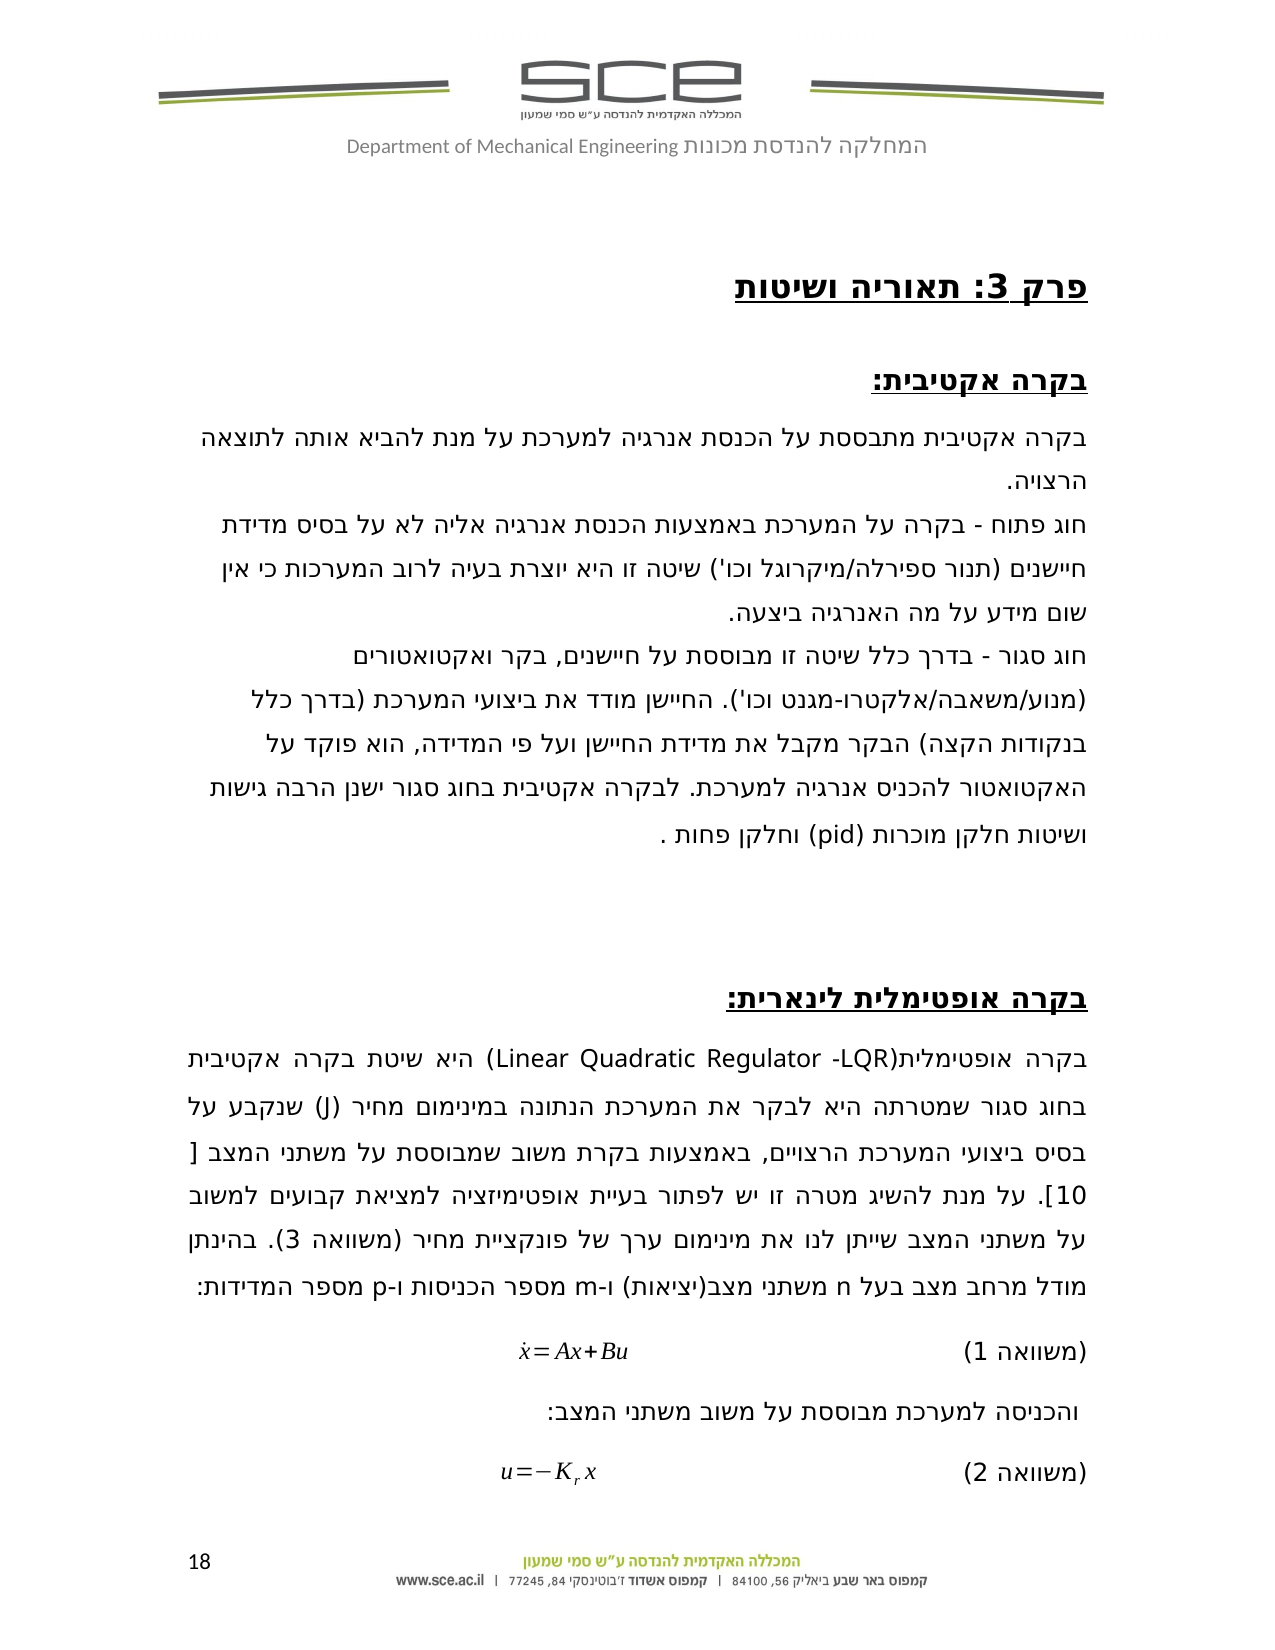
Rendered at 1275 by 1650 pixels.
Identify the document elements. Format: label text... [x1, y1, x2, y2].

text בקרה אופטימלית(Linear Quadratic Regulator -LQR) היא שיטת בקרה אקטיבית בחוג סגור שמטרתה היא לבקר את המערכת הנתונה במינימום מחיר (J) שנקבע על בסיס ביצועי המערכת הרצויים, באמצעות בקרת משוב שמבוססת על משתני המצב [10]. על מנת להשיג מטרה זו יש לפתור בעיית אופטימיזציה למציאת קבועים למשוב על משתני המצב שייתן לנו את מינימום ערך של פונקציית מחיר (משוואה 3). בהינתן מודל מרחב מצב בעל n משתני מצב(יציאות) ו-m מספר הכניסות ו-p מספר המדידות: [187, 1040, 1087, 1303]
text (משוואה 2) [187, 1457, 1087, 1489]
text והכניסה למערכת מבוססת על משוב משתני המצב: [187, 1397, 1087, 1426]
text בקרה אקטיבית מתבססת על הכנסת אנרגיה למערכת על מנת להביא אותה לתוצאה הרצויה. חוג פתוח - בקרה על המערכת באמצעות הכנסת אנרגיה אליה לא על בסיס מדידת חיישנים (תנור ספירלה/מיקרוגל וכו') שיטה זו היא יוצרת בעיה לרוב המערכות כי אין שום מידע על מה האנרגיה ביצעה. חוג סגור - בדרך כלל שיטה זו מבוססת על חיישנים, בקר ואקטואטורים (מנוע/משאבה/אלקטרו-מגנט וכו'). החיישן מודד את ביצועי המערכת (בדרך כלל בנקודות הקצה) הבקר מקבל את מדידת החיישן ועל פי המדידה, הוא פוקד על האקטואטור להכניס אנרגיה למערכת. לבקרה אקטיבית בחוג סגור ישנן הרבה גישות ושיטות חלקן מוכרות (pid) וחלקן פחות . [187, 423, 1087, 851]
picture [94, 0, 1168, 143]
text בקרה אקטיבית: [187, 363, 1087, 397]
picture [211, 1508, 1112, 1640]
text בקרה אופטימלית לינארית: [187, 981, 1087, 1015]
text (משוואה 1) [187, 1337, 1087, 1366]
text פרק 3: תאוריה ושיטות [187, 268, 1087, 307]
